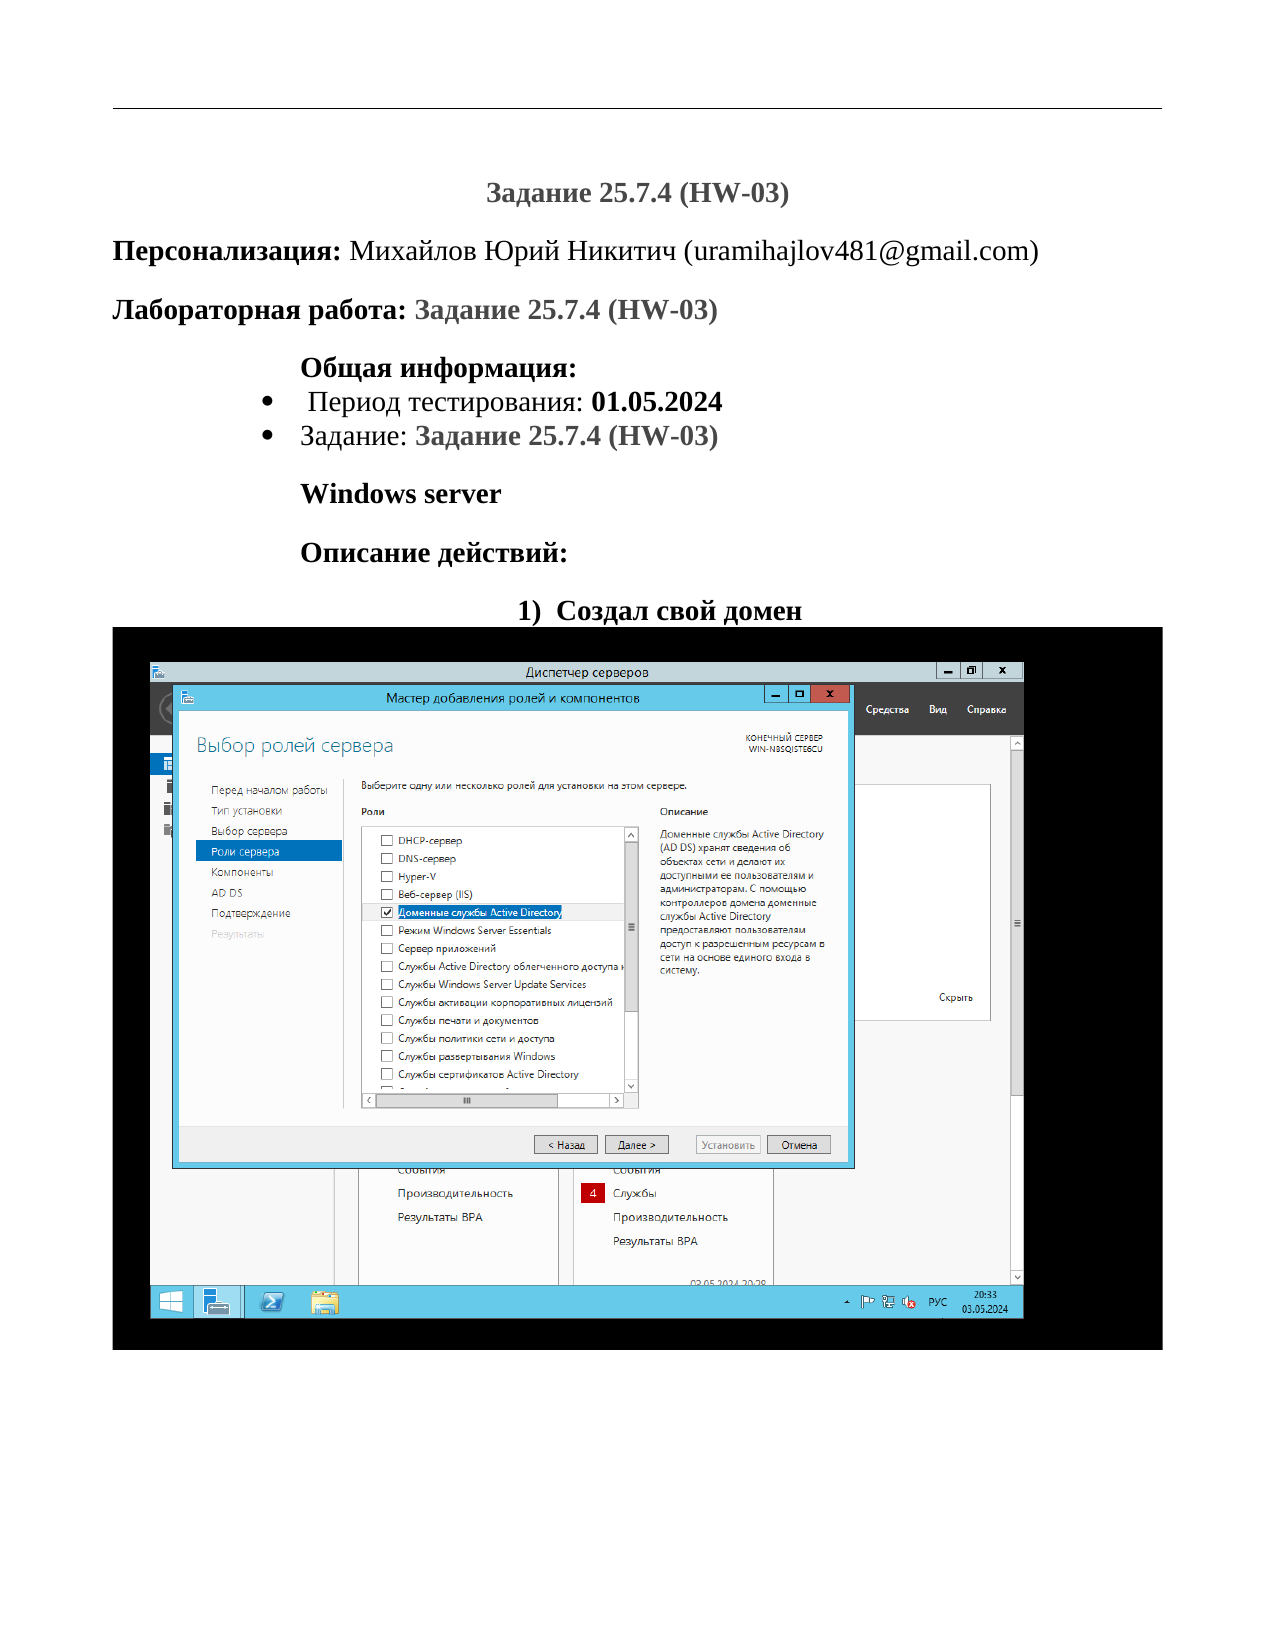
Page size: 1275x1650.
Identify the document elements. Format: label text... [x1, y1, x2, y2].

list Период тестирования: 01.05.2024 [262, 384, 1162, 418]
picture [112, 627, 1163, 1350]
list Задание: Задание 25.7.4 (HW-03) [262, 418, 1162, 451]
text Лабораторная работа: Задание 25.7.4 (HW-03) [112, 292, 1162, 326]
text Персонализация: Михайлов Юрий Никитич (uramihajlov481@gmail.com) [112, 233, 1162, 267]
text 1) Создал свой домен [112, 593, 1162, 627]
text Windows server [300, 476, 1162, 510]
text Описание действий: [300, 535, 1162, 568]
text Общая информация: [300, 351, 1162, 384]
text Задание 25.7.4 (HW-03) [112, 175, 1162, 208]
